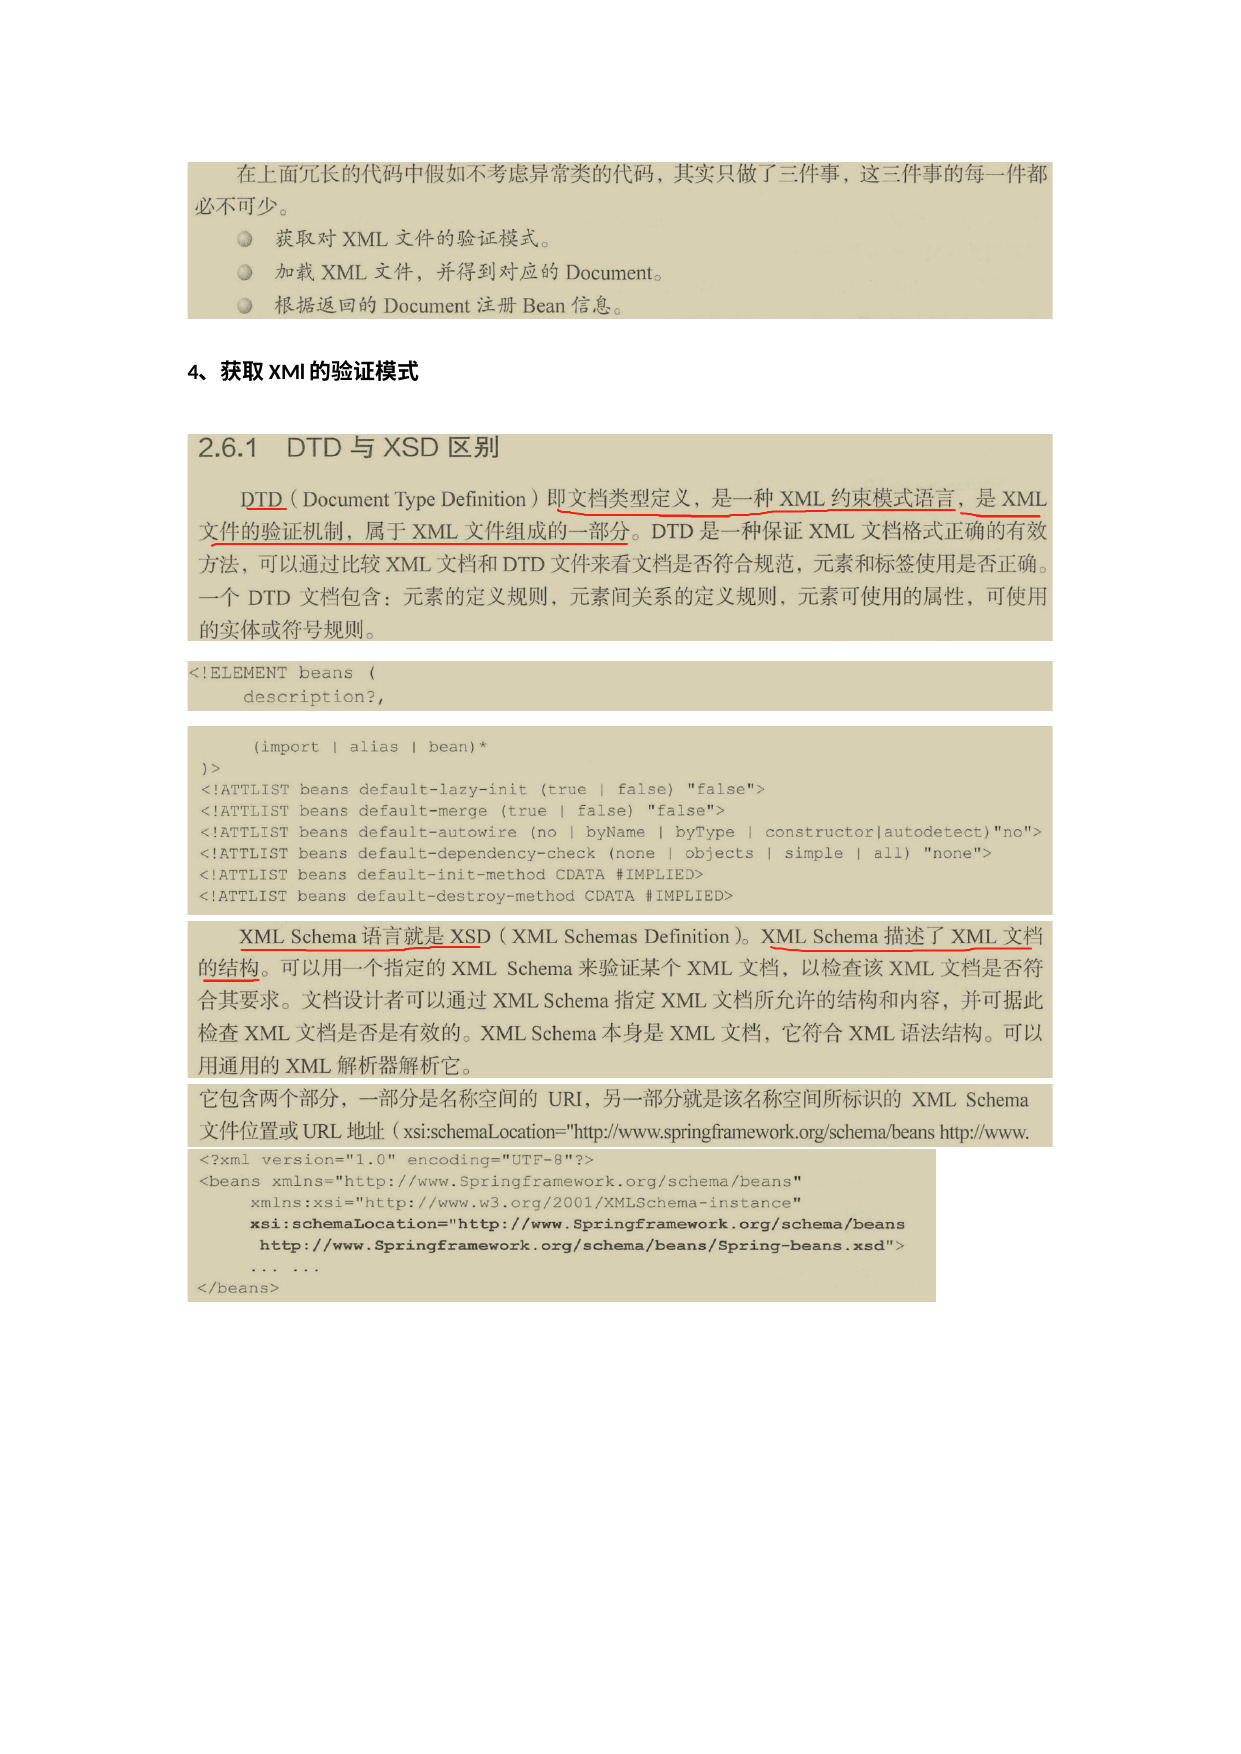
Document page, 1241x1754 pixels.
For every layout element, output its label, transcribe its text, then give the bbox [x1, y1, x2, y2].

subtitle 4、获取XMl的验证模式 [187, 354, 1053, 386]
picture [187, 726, 1053, 915]
picture [187, 921, 1053, 1078]
picture [187, 1149, 936, 1302]
picture [187, 162, 1053, 319]
picture [187, 1084, 1053, 1147]
picture [187, 661, 1053, 711]
picture [187, 434, 1053, 641]
